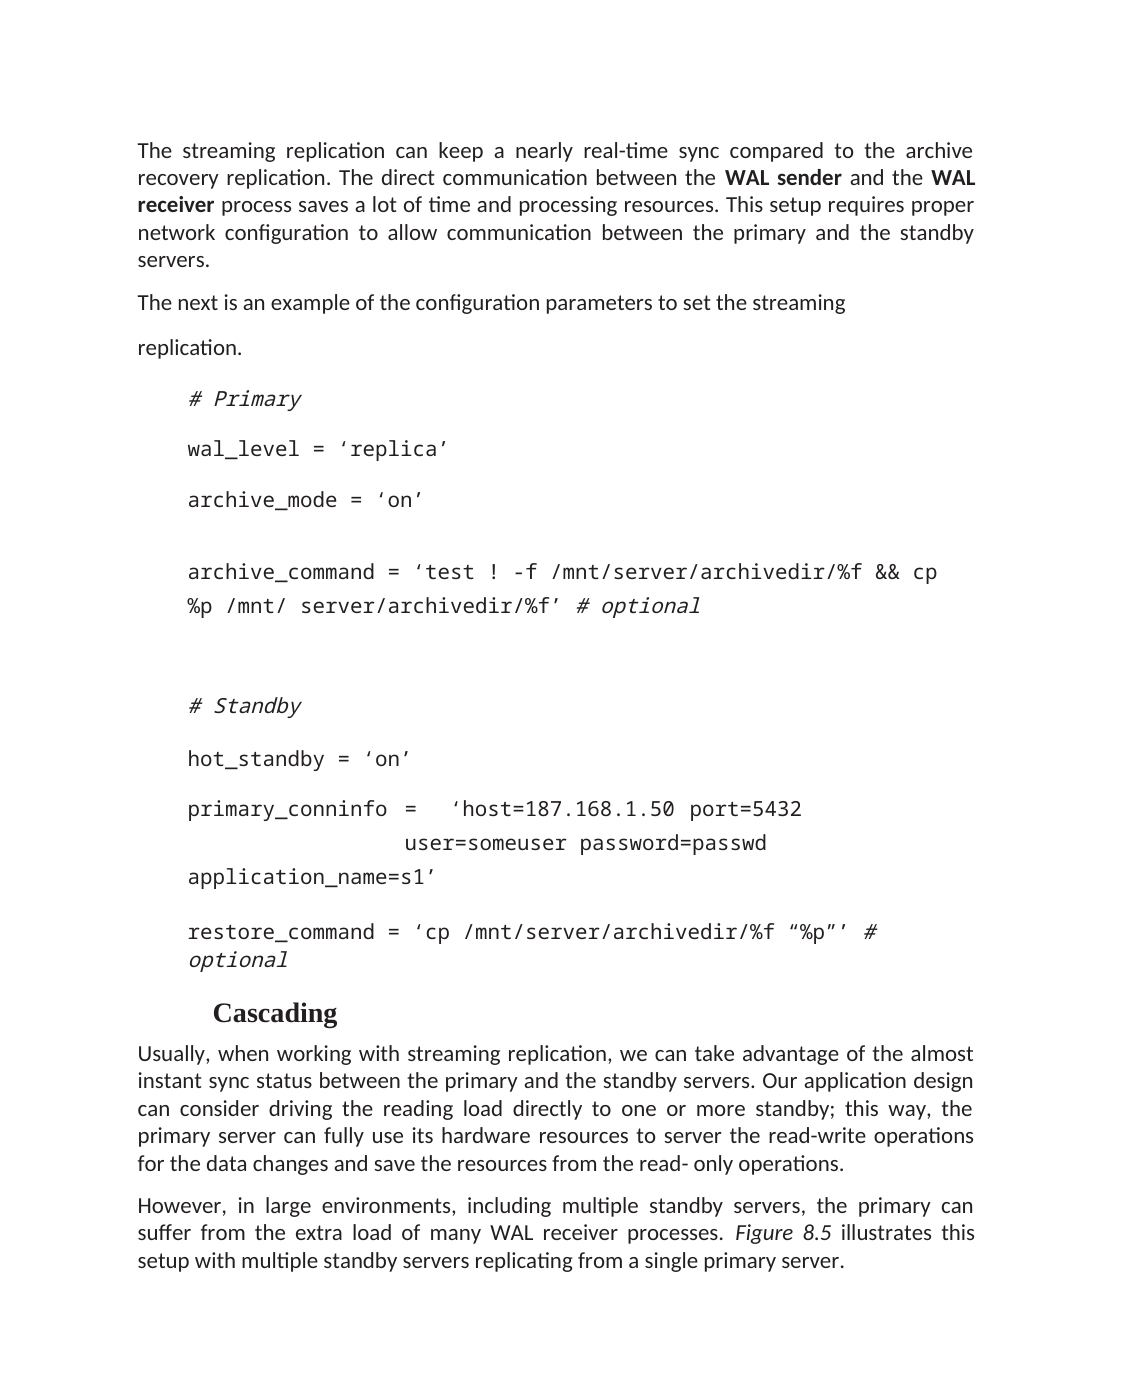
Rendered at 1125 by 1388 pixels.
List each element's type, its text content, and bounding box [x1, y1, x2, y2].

text replication. [137, 333, 987, 361]
text restore_command = ‘cp /mnt/server/archivedir/%f “%p”’ # optional [187, 917, 987, 974]
text # Primary [187, 384, 987, 413]
text primary_conninfo = ‘host=187.168.1.50 port=5432 user=someuser password=passwd application_name=s1’ [187, 794, 975, 890]
text # Standby [187, 691, 987, 719]
text hot_standby = ‘on’ [187, 744, 987, 773]
text archive_command = ‘test ! -f /mnt/server/archivedir/%f && cp %p /mnt/ server/archivedir/%f’ # optional [187, 557, 987, 619]
text Usually, when working with streaming replication, we can take advantage of the almost instant sync status between the primary and the standby servers. Our application design can consider driving the reading load directly to one or more standby; this way, the primary server can fully use its hardware resources to server the read-write operations for the data changes and save the resources from the read- only operations. [137, 1039, 975, 1177]
text The streaming replication can keep a nearly real-time sync compared to the archive recovery replication. The direct communication between the WAL sender and the WAL receiver process saves a lot of time and processing resources. This setup requires proper network configuration to allow communication between the primary and the standby servers. [137, 136, 975, 274]
text However, in large environments, including multiple standby servers, the primary can suffer from the extra load of many WAL receiver processes. Figure 8.5 illustrates this setup with multiple standby servers replicating from a single primary server. [137, 1191, 975, 1274]
subtitle Cascading [137, 997, 987, 1029]
text The next is an example of the configuration parameters to set the streaming [137, 288, 987, 316]
text wal_level = ‘replica’ archive_mode = ‘on’ [187, 434, 463, 513]
